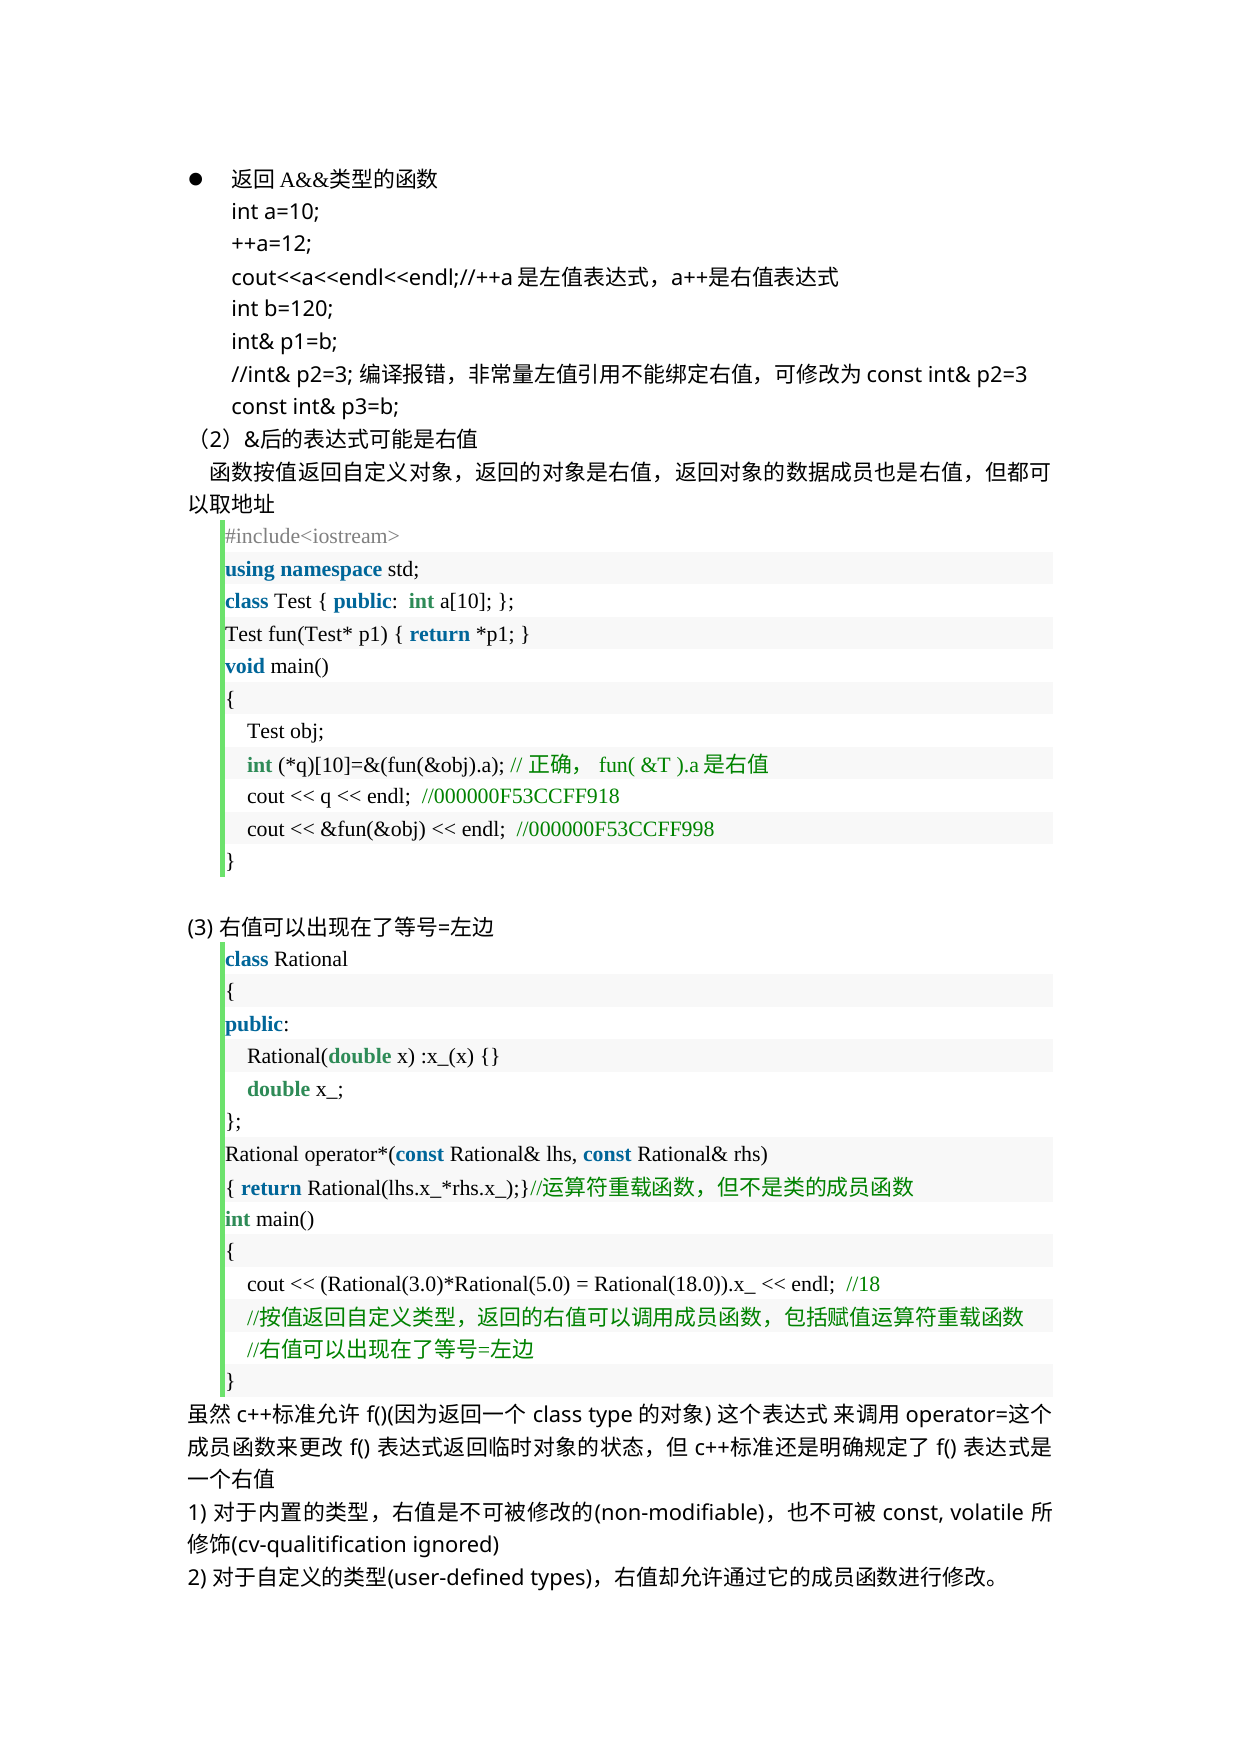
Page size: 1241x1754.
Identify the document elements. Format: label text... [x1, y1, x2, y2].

text Rational(double x) :x_(x) {} [225, 1039, 1053, 1072]
text { [225, 974, 1053, 1007]
text 函数按值返回自定义对象，返回的对象是右值，返回对象的数据成员也是右值，但都可以取地址 [187, 454, 1053, 519]
text 虽然c++标准允许 f()(因为返回一个 class type的对象) 这个表达式 来调用operator=这个成员函数来更改 f() 表达式返回临时对象的状态，但c++标准还是明确规定了f() 表达式是一个右值 [187, 1397, 1053, 1494]
text using namespace std; [225, 552, 1053, 584]
text （2）&后的表达式可能是右值 [187, 422, 1053, 454]
text double x_; [225, 1072, 1053, 1104]
text { [225, 682, 1053, 714]
text cout << &fun(&obj) << endl; //000000F53CCFF998 [225, 812, 1053, 844]
text cout<<a<<endl<<endl;//++a是左值表达式，a++是右值表达式 [187, 259, 1053, 292]
text }; [225, 1104, 1053, 1137]
text cout << (Rational(3.0)*Rational(5.0) = Rational(18.0)).x_ << endl; //18 [225, 1267, 1053, 1299]
text int& p1=b; [187, 324, 1053, 357]
text 2) 对于自定义的类型(user-defined types)，右值却允许通过它的成员函数进行修改。 [187, 1559, 1053, 1592]
text public: [225, 1007, 1053, 1039]
text int main() [225, 1202, 1053, 1234]
text //按值返回自定义类型，返回的右值可以调用成员函数，包括赋值运算符重载函数 [225, 1299, 1053, 1332]
text const int& p3=b; [187, 389, 1053, 422]
text } [225, 1364, 1053, 1397]
text 1) 对于内置的类型，右值是不可被修改的(non-modifiable)，也不可被 const, volatile 所修饰(cv-qualitification ignored) [187, 1494, 1053, 1559]
text (3) 右值可以出现在了等号=左边 [187, 909, 1053, 942]
text int a=10; [187, 194, 1053, 227]
text Test obj; [225, 714, 1053, 747]
text int (*q)[10]=&(fun(&obj).a); // 正确， fun( &T ).a是右值 [225, 747, 1053, 779]
text Test fun(Test* p1) { return *p1; } [225, 617, 1053, 649]
text class Rational [225, 942, 1053, 974]
text class Test { public: int a[10]; }; [225, 584, 1053, 617]
text //右值可以出现在了等号=左边 [225, 1332, 1053, 1364]
text } [225, 844, 1053, 877]
text { return Rational(lhs.x_*rhs.x_);}//运算符重载函数，但不是类的成员函数 [225, 1169, 1053, 1202]
text { [225, 1234, 1053, 1267]
text #include<iostream> [220, 519, 1053, 552]
text Rational operator*(const Rational& lhs, const Rational& rhs) [225, 1137, 1053, 1169]
text void main() [225, 649, 1053, 682]
text int b=120; [187, 292, 1053, 324]
list 返回A&&类型的函数 [187, 162, 1053, 194]
text ++a=12; [187, 227, 1053, 259]
text cout << q << endl; //000000F53CCFF918 [225, 779, 1053, 812]
text //int& p2=3; 编译报错，非常量左值引用不能绑定右值，可修改为const int& p2=3 [187, 357, 1053, 389]
